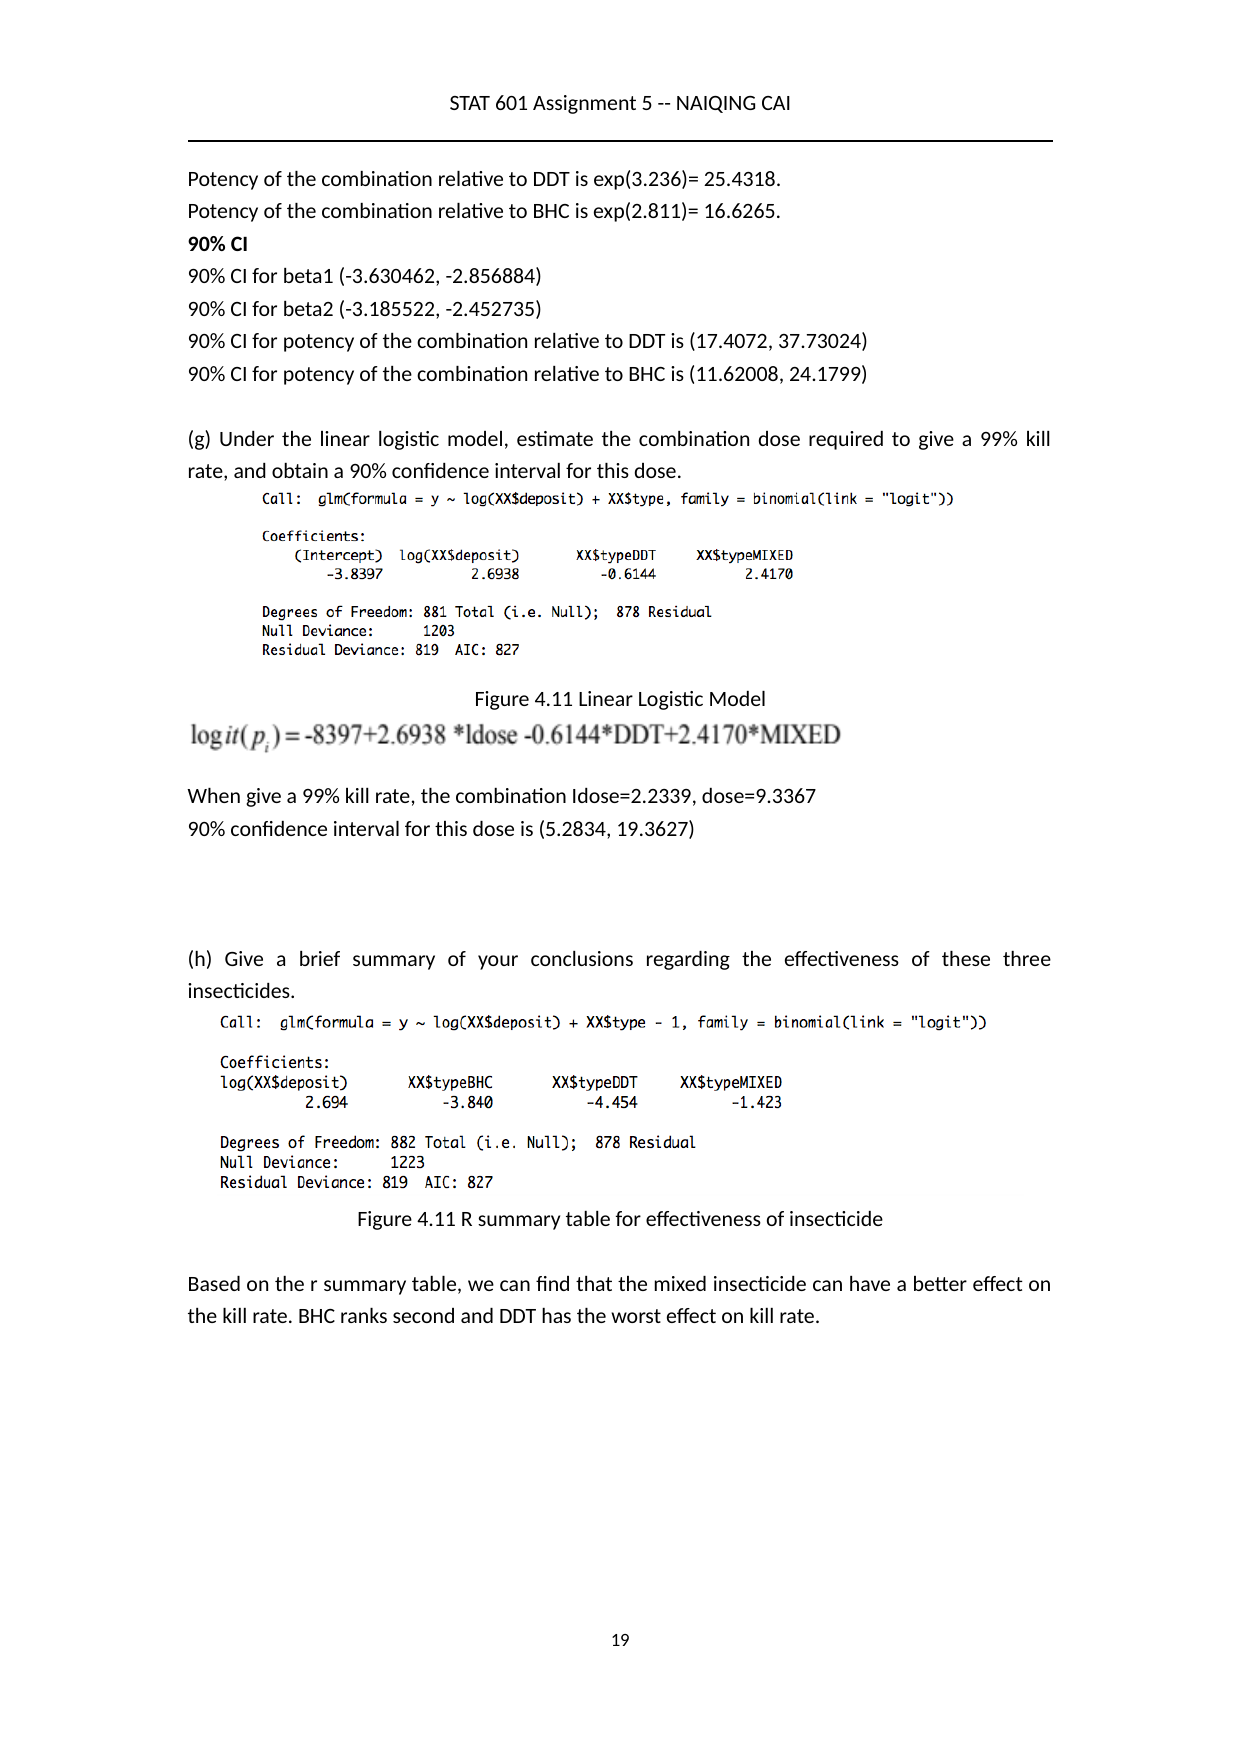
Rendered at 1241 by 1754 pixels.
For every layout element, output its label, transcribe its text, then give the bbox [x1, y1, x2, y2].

text Figure 4.11 Linear Logistic Model [187, 682, 1053, 714]
text Potency of the combination relative to BHC is exp(2.811)= 16.6265. [187, 194, 1053, 227]
text 90% CI [187, 227, 1053, 259]
picture [258, 487, 982, 660]
text 90% CI for potency of the combination relative to DDT is (17.4072, 37.73024) [187, 324, 1053, 357]
text Figure 4.11 R summary table for effectiveness of insecticide [187, 1202, 1053, 1234]
text Based on the r summary table, we can find that the mixed insecticide can have a better effect on the kill rate. BHC ranks second and DDT has the worst effect on kill rate. [187, 1267, 1053, 1332]
picture [216, 1007, 1024, 1196]
text When give a 99% kill rate, the combination Idose=2.2339, dose=9.3367 [187, 779, 1053, 812]
text 90% CI for beta1 (-3.630462, -2.856884) [187, 259, 1053, 292]
text 90% CI for potency of the combination relative to BHC is (11.62008, 24.1799) [187, 357, 1053, 389]
text 90% CI for beta2 (-3.185522, -2.452735) [187, 292, 1053, 324]
text (h) Give a brief summary of your conclusions regarding the effectiveness of these three insecticides. [187, 942, 1053, 1007]
text (g) Under the linear logistic model, estimate the combination dose required to give a 99% kill rate, and obtain a 90% confidence interval for this dose. [187, 422, 1053, 487]
text Potency of the combination relative to DDT is exp(3.236)= 25.4318. [187, 162, 1053, 194]
text 90% confidence interval for this dose is (5.2834, 19.3627) [187, 812, 1053, 844]
